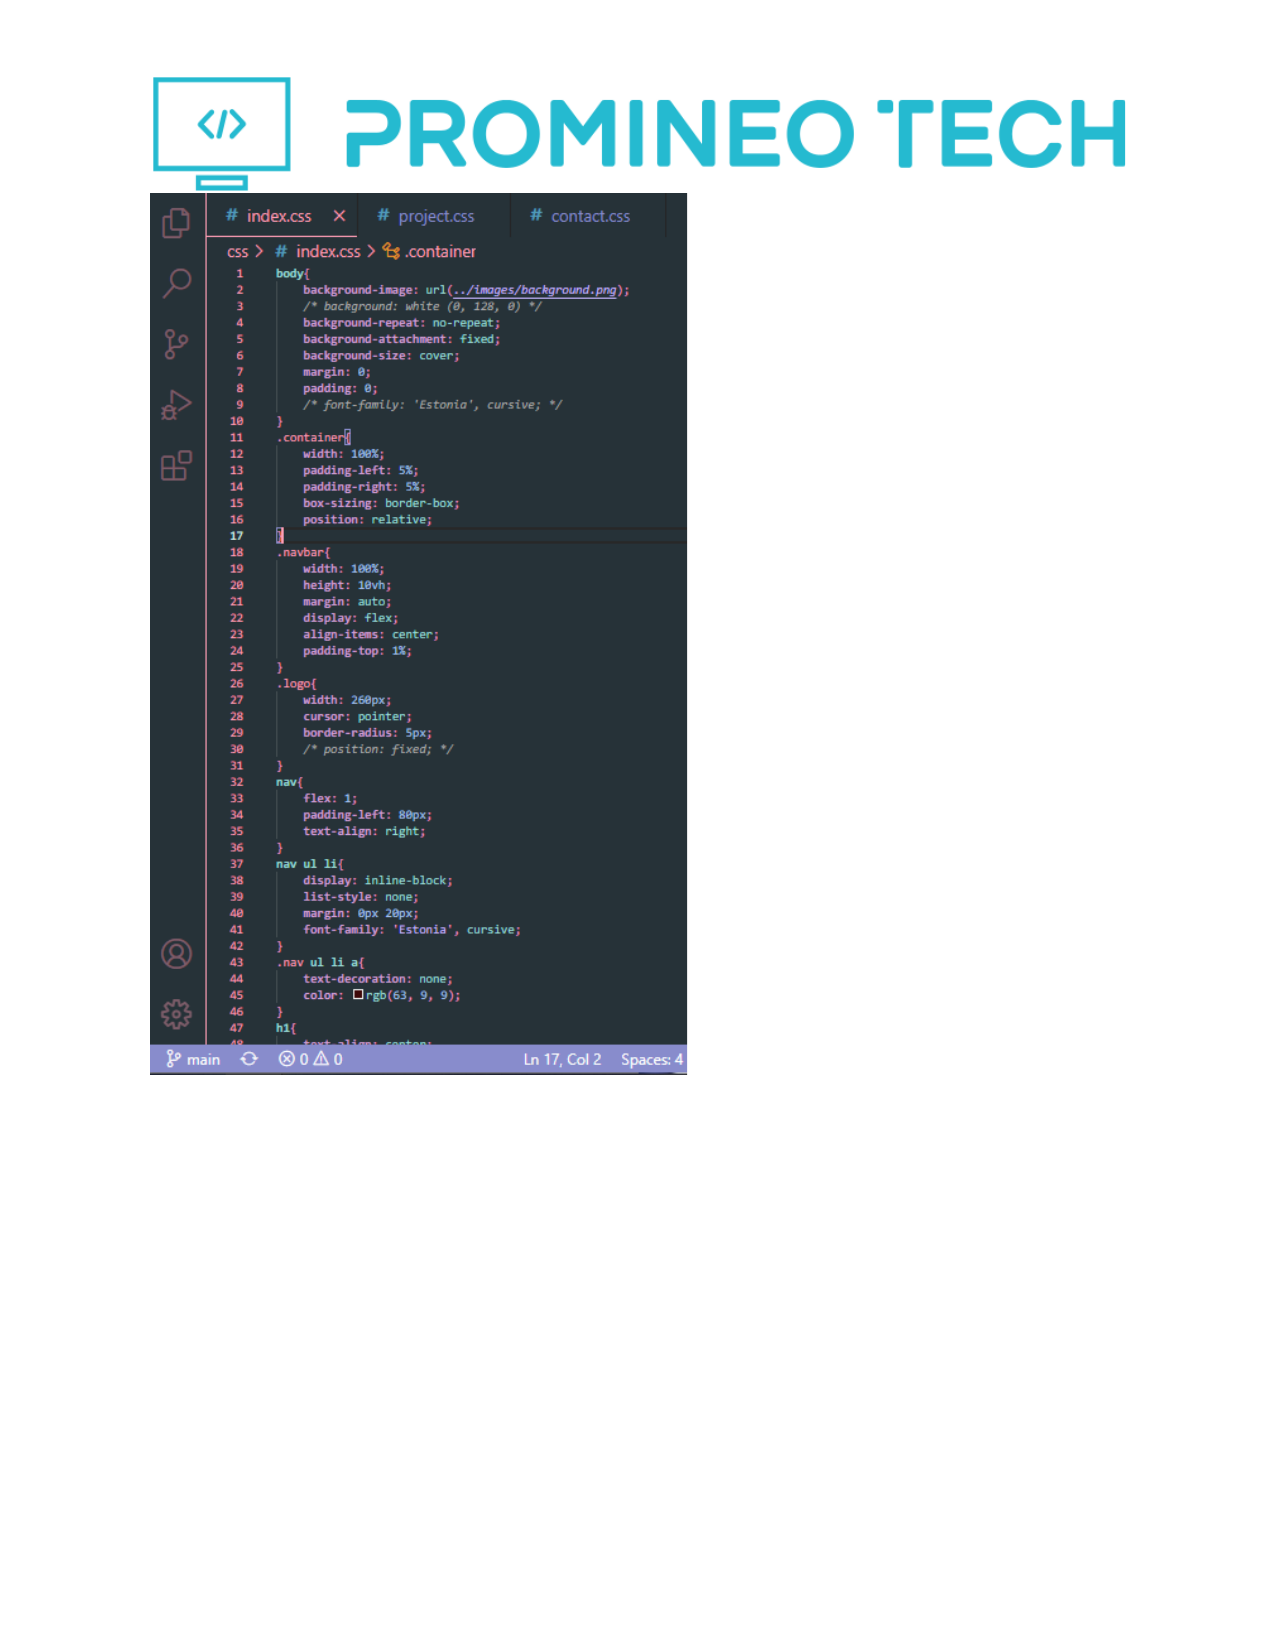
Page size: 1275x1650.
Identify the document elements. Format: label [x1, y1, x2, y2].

picture [150, 75, 1125, 1075]
